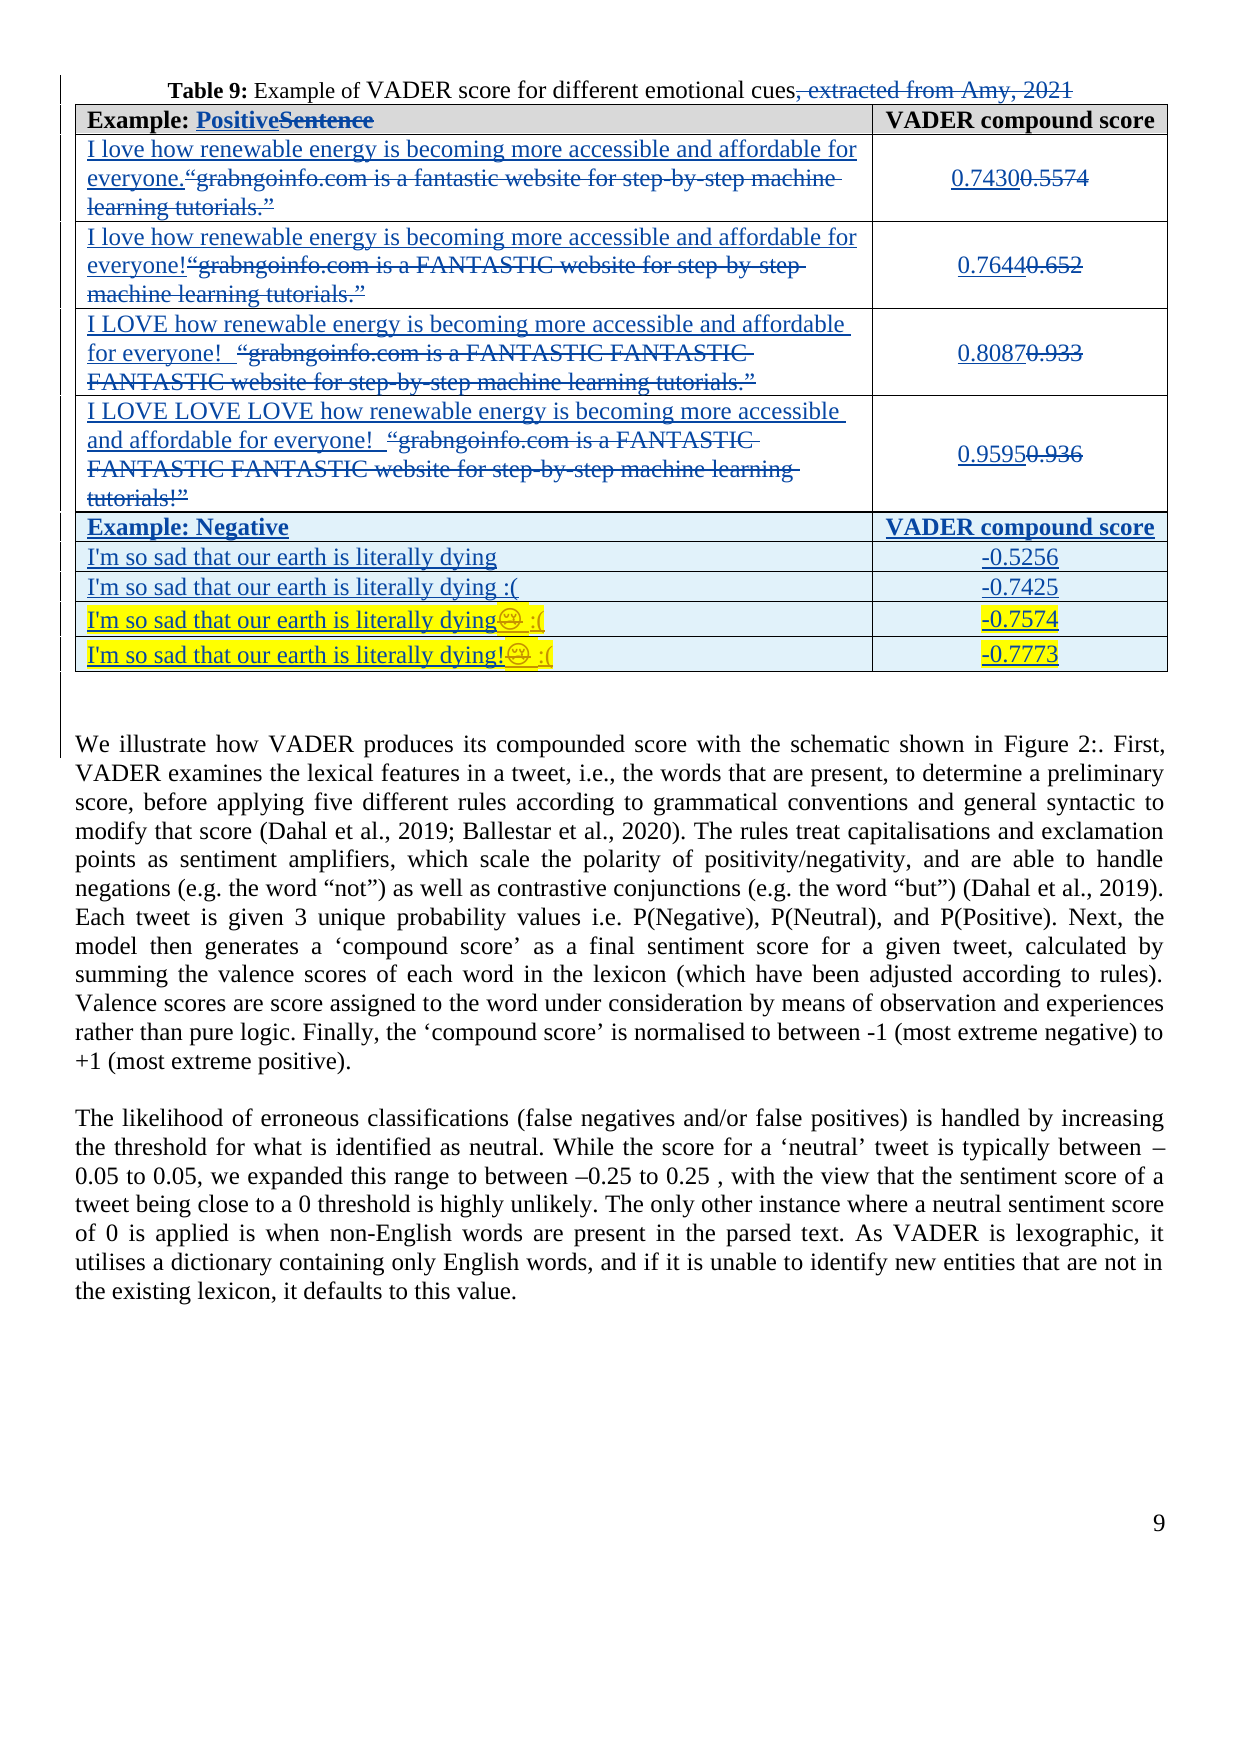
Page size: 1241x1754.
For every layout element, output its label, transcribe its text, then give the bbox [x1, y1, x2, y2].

table_cell [76, 135, 872, 221]
text The likelihood of erroneous classifications (false negatives and/or false positives) is handled by increasing the threshold for what is identified as neutral. While the score for a ‘neutral’ tweet is typically between –0.05 to 0.05, we expanded this range to between –0.25 to 0.25 , with the view that the sentiment score of a tweet being close to a 0 threshold is highly unlikely. The only other instance where a neutral sentiment score of 0 is applied is when non-English words are present in the parsed text. As VADER is lexographic, it utilises a dictionary containing only English words, and if it is unable to identify new entities that are not in the existing lexicon, it defaults to this value. [75, 1103, 1165, 1304]
table_cell [76, 396, 872, 511]
table_cell [76, 309, 872, 395]
table_cell [873, 222, 1167, 308]
table_cell [76, 222, 872, 308]
table_cell [873, 309, 1167, 395]
table_header Example: [76, 105, 872, 133]
table_cell [873, 135, 1167, 221]
table_header VADER compound score [873, 105, 1167, 133]
text We illustrate how VADER produces its compounded score with the schematic shown in Figure 2. First, VADER examines the lexical features in a tweet, i.e., the words that are present, to determine a preliminary score, before applying five different rules according to grammatical conventions and general syntactic to modify that score (Dahal et al., 2019; Ballestar et al., 2020). The rules treat capitalisations and exclamation points as sentiment amplifiers, which scale the polarity of positivity/negativity, and are able to handle negations (e.g. the word “not”) as well as contrastive conjunctions (e.g. the word “but”) (Dahal et al., 2019). Each tweet is given 3 unique probability values i.e. P(Negative), P(Neutral), and P(Positive). Next, the model then generates a ‘compound score’ as a final sentiment score for a given tweet, calculated by summing the valence scores of each word in the lexicon (which have been adjusted according to rules). Valence scores are score assigned to the word under consideration by means of observation and experiences rather than pure logic. Finally, the ‘compound score’ is normalised to between -1 (most extreme negative) to +1 (most extreme positive). [75, 729, 1165, 1074]
text Table 9: Example of VADER score for different emotional cues [75, 75, 1165, 104]
table_cell [873, 396, 1167, 511]
